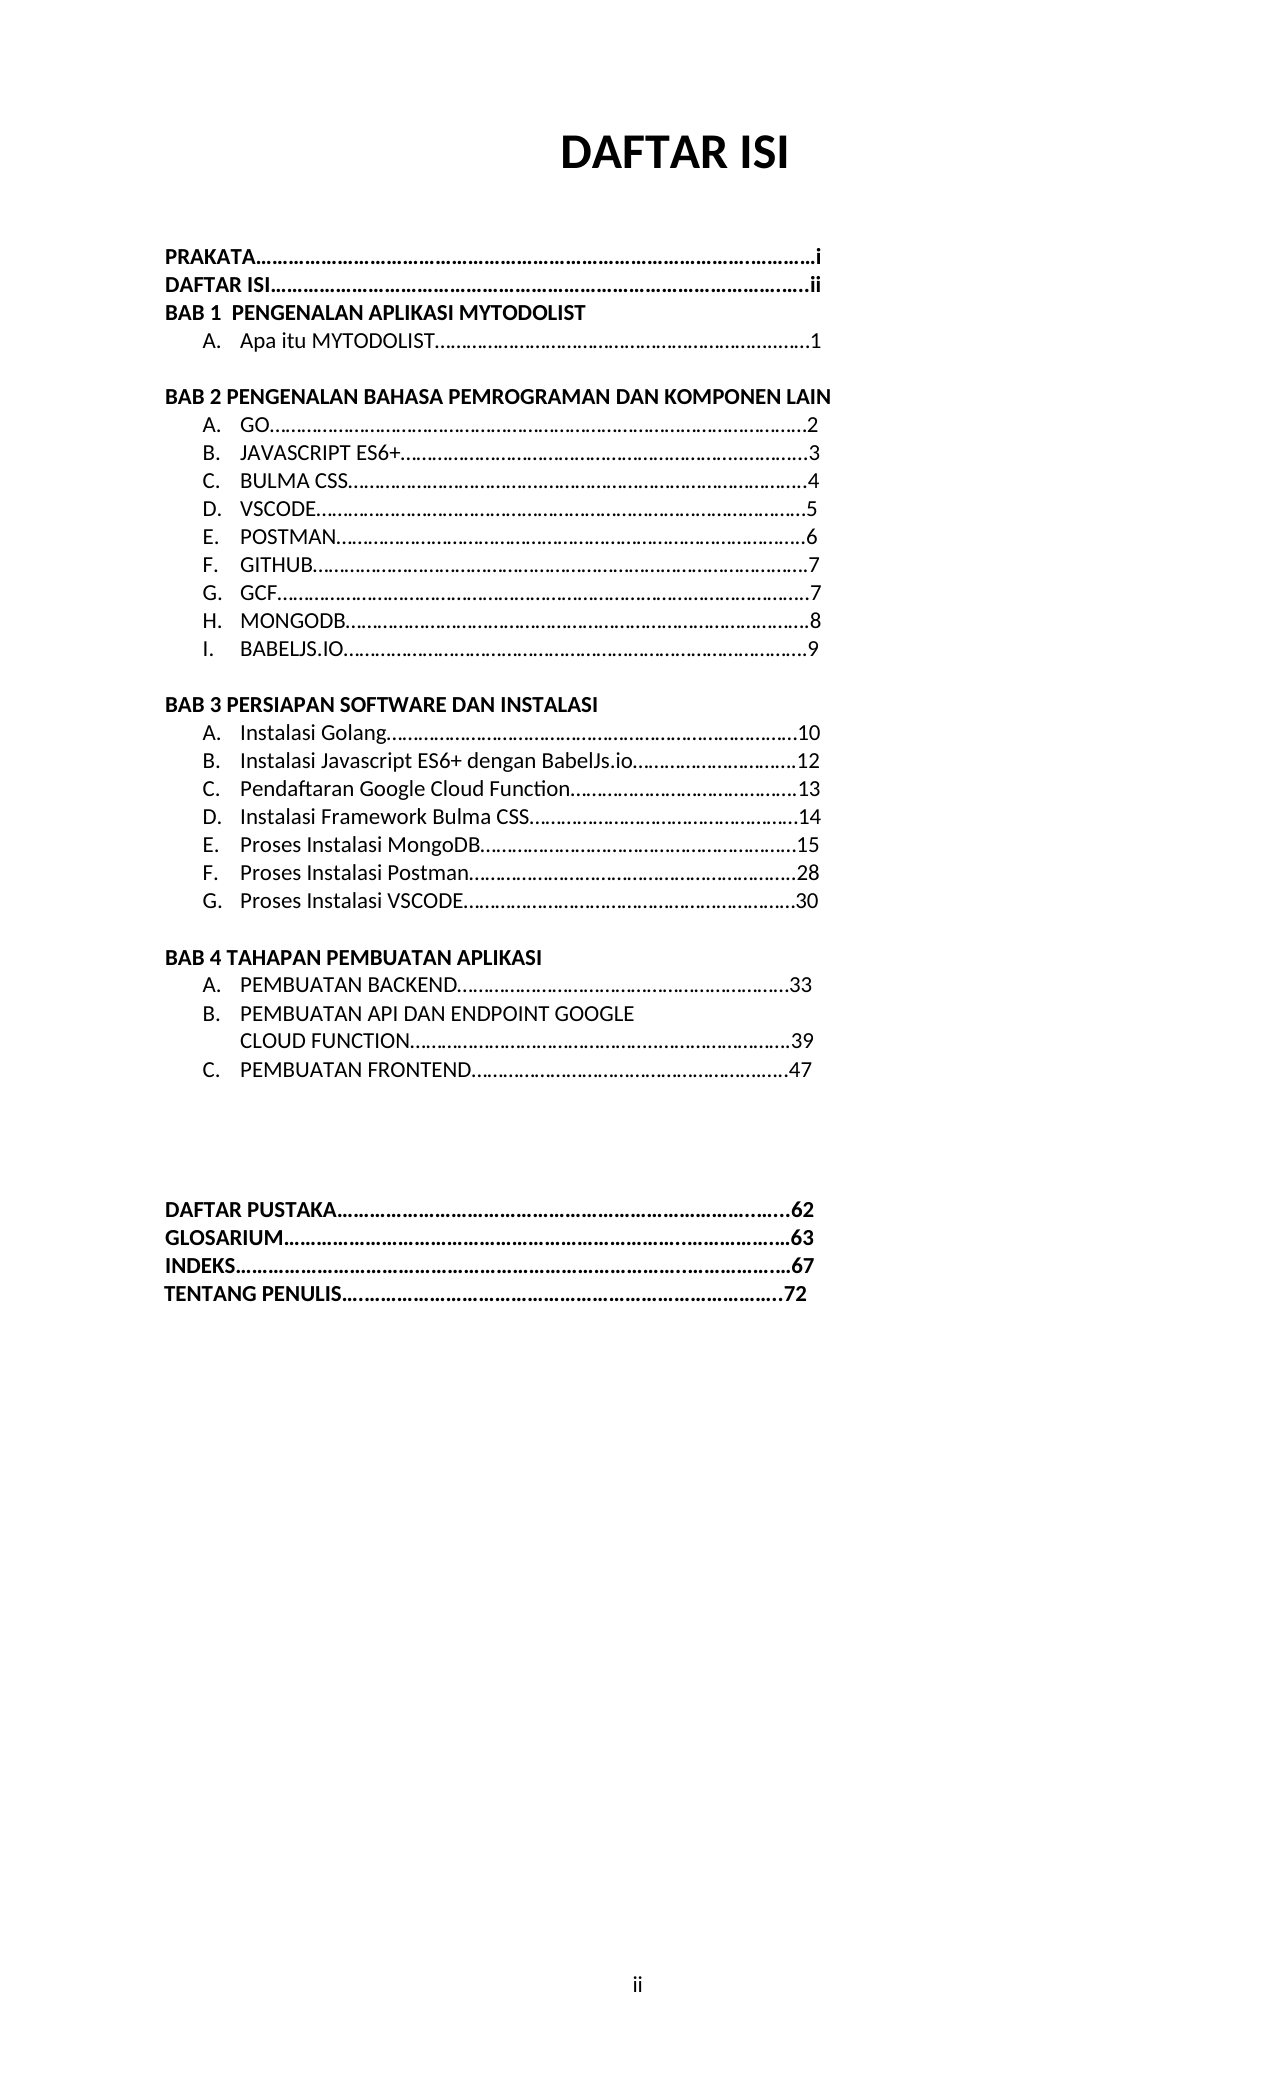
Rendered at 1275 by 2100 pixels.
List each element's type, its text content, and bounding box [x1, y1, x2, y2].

text CLOUD FUNCTION………………………………………..…………………….39 [240, 1027, 1185, 1055]
list Apa itu MYTODOLIST………………………………………………………..……1 [202, 326, 1185, 354]
text BAB 1 PENGENALAN APLIKASI MYTODOLIST [90, 298, 1185, 326]
text GLOSARIUM………………………………………………………………..…………….…63 [165, 1223, 1185, 1251]
text DAFTAR ISI………………………………………………………………………………….…..ii [90, 270, 1185, 298]
list BULMA CSS……………………………….…………………………………………..4 [202, 466, 1185, 494]
list BABELJS.IO…………………………………………………………………………….9 [202, 634, 1185, 662]
list Proses Instalasi VSCODE………………………………………………………30 [202, 887, 1185, 914]
list GITHUB………………………………………………………………………………….7 [202, 550, 1185, 578]
list GCF………………………………………………………………………………………..7 [202, 578, 1185, 606]
text BAB 2 PENGENALAN BAHASA PEMROGRAMAN DAN KOMPONEN LAIN [165, 382, 1185, 410]
list PEMBUATAN BACKEND………………………………………………………33 [202, 971, 1185, 999]
text BAB 4 TAHAPAN PEMBUATAN APLIKASI [165, 943, 1185, 971]
list MONGODB…………………………………………………………………………….8 [202, 606, 1185, 634]
text BAB 3 PERSIAPAN SOFTWARE DAN INSTALASI [165, 690, 1185, 718]
list Instalasi Golang……………………………………………………………………10 [202, 718, 1185, 746]
list PEMBUATAN FRONTEND……………………………………………….…..47 [202, 1055, 1185, 1083]
list Proses Instalasi Postman……………………………………………………..28 [202, 858, 1185, 887]
text INDEKS………………………………………………………………………..…………….…67 [165, 1251, 1185, 1279]
text TENTANG PENULIS….…………………………………………………………………..72 [164, 1279, 813, 1307]
list VSCODE…………………………………………………………………………………5 [202, 494, 1185, 522]
list Proses Instalasi MongoDB……………………………………………………15 [202, 831, 1185, 858]
list POSTMAN……………………………………………………………………………..6 [202, 522, 1185, 550]
text DAFTAR PUSTAKA…………………………………………………………………..…...62 [165, 1195, 1185, 1223]
list Instalasi Javascript ES6+ dengan BabelJs.io………………………….12 [202, 746, 1185, 774]
text DAFTAR ISI [90, 120, 1185, 181]
text PRAKATA……………………………………………………………………………….…………i [90, 242, 1185, 270]
list GO…………………………………………………………………………………………2 [202, 410, 1185, 438]
list Pendaftaran Google Cloud Function…………………………………….13 [202, 774, 1185, 802]
list PEMBUATAN API DAN ENDPOINT GOOGLE [202, 999, 1185, 1027]
list JAVASCRIPT ES6+………………………………………………………..………...3 [202, 438, 1185, 466]
list Instalasi Framework Bulma CSS……………………………………………14 [202, 802, 1185, 831]
